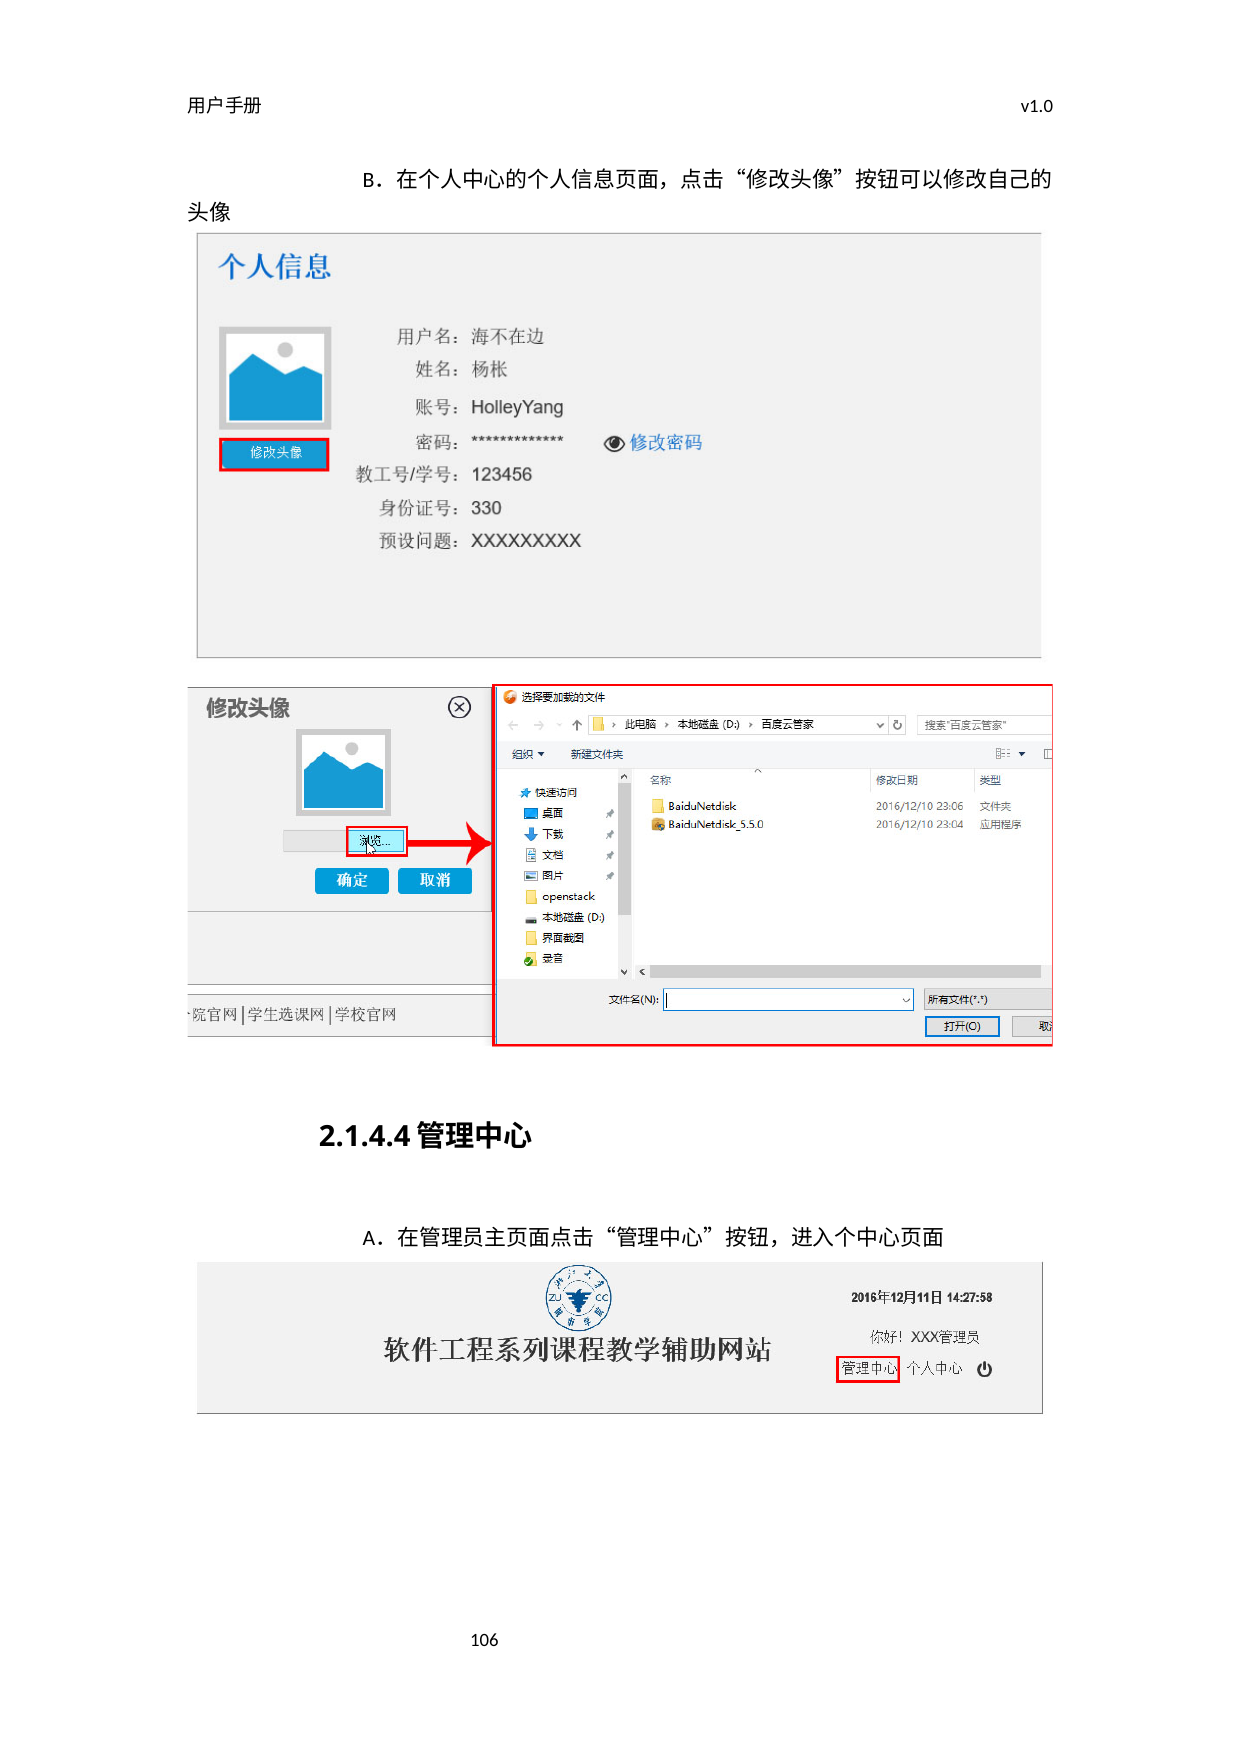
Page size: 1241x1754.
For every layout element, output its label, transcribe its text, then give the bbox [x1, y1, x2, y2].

subtitle 2.1.4.4管理中心 [319, 1101, 1053, 1166]
picture [187, 682, 1053, 1050]
text A．在管理员主页面点击“管理中心”按钮，进入个中心页面 [187, 1220, 1053, 1252]
text B．在个人中心的个人信息页面，点击“修改头像”按钮可以修改自己的头像 [187, 162, 1053, 227]
picture [187, 227, 1053, 667]
picture [187, 1252, 1053, 1427]
